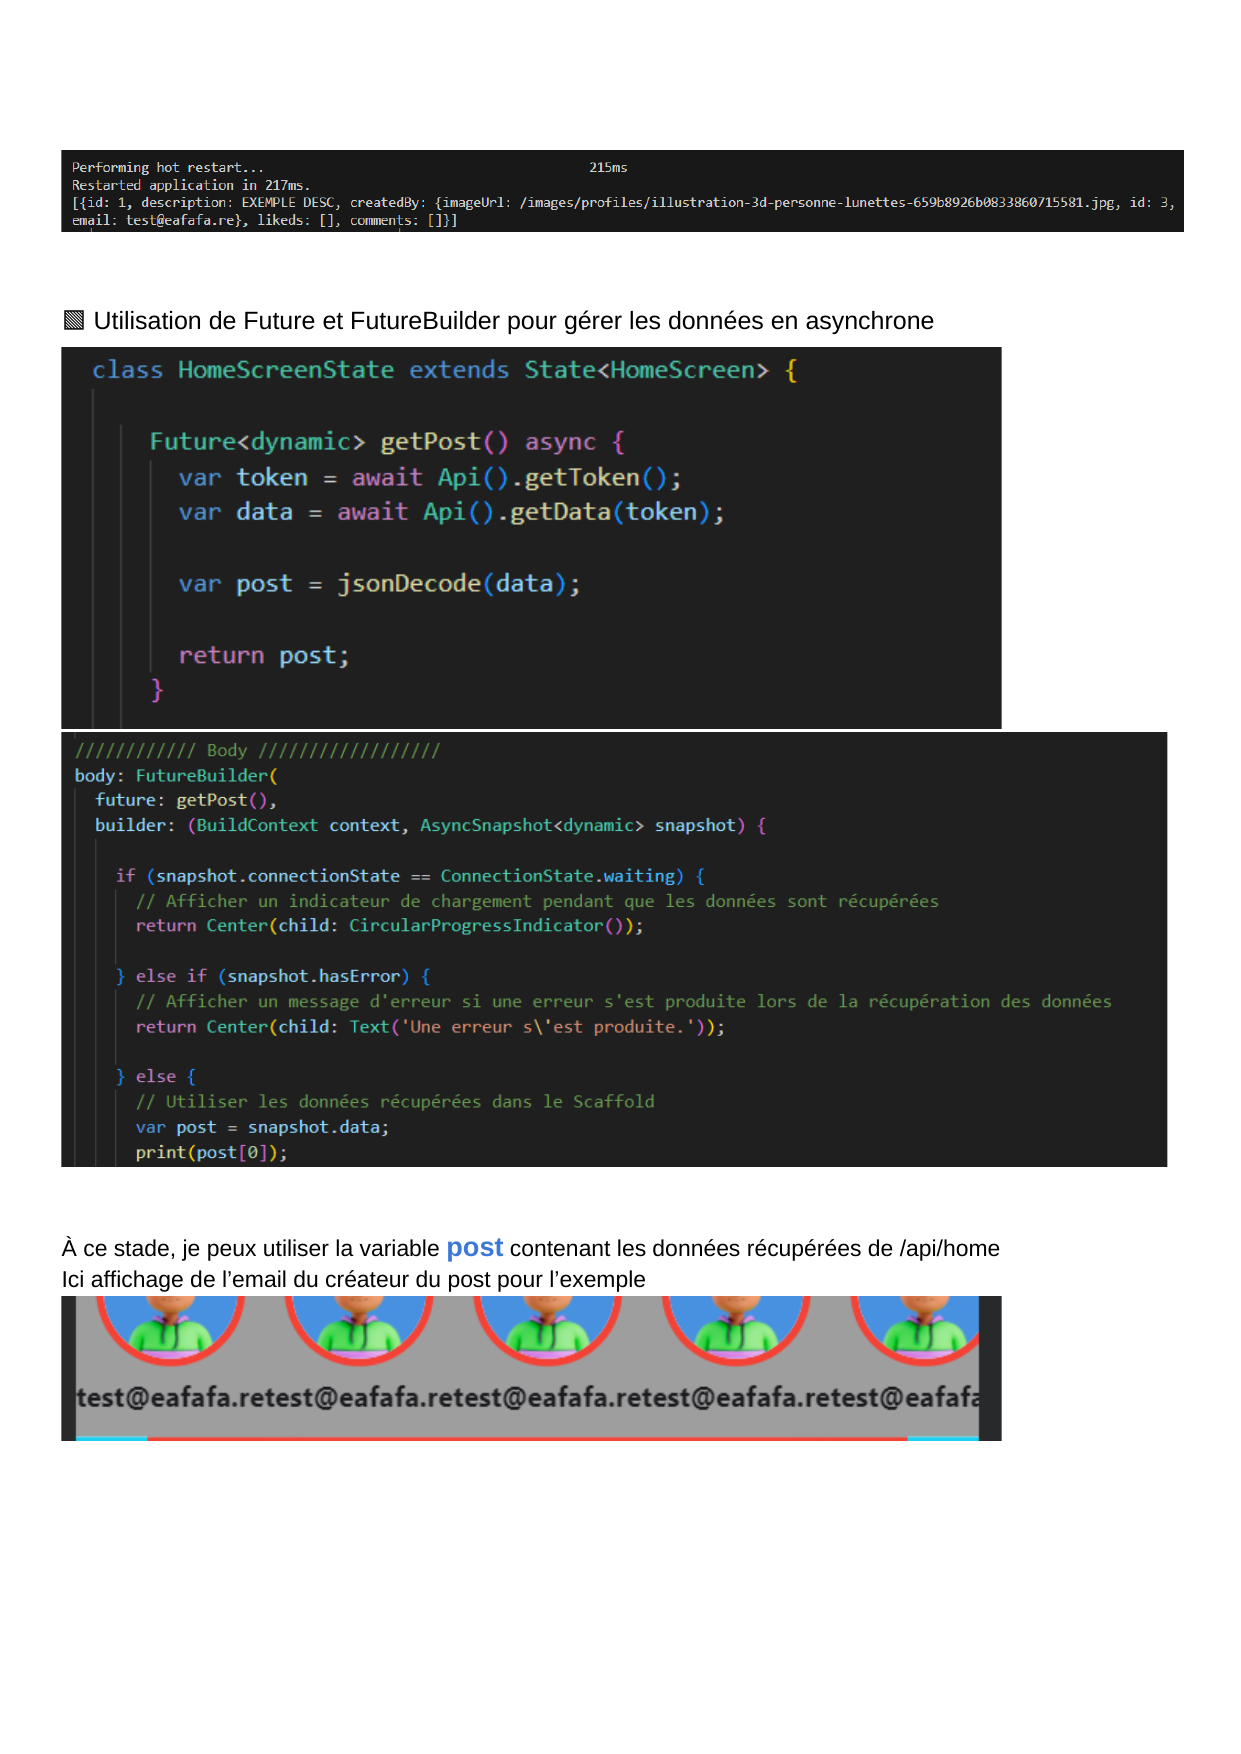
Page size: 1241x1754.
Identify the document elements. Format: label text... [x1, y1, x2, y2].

picture [61, 347, 1002, 729]
picture [61, 732, 1168, 1167]
text Ici affichage de l’email du créateur du post pour l’exemple [61, 1266, 1090, 1293]
text À ce stade, je peux utiliser la variable post contenant les données récupérées de /api/home [61, 1231, 1090, 1262]
subtitle 🟩 Utilisation de Future et FutureBuilder pour gérer les données en asynchrone [61, 306, 1090, 335]
picture [61, 1296, 1002, 1441]
picture [61, 150, 1184, 232]
